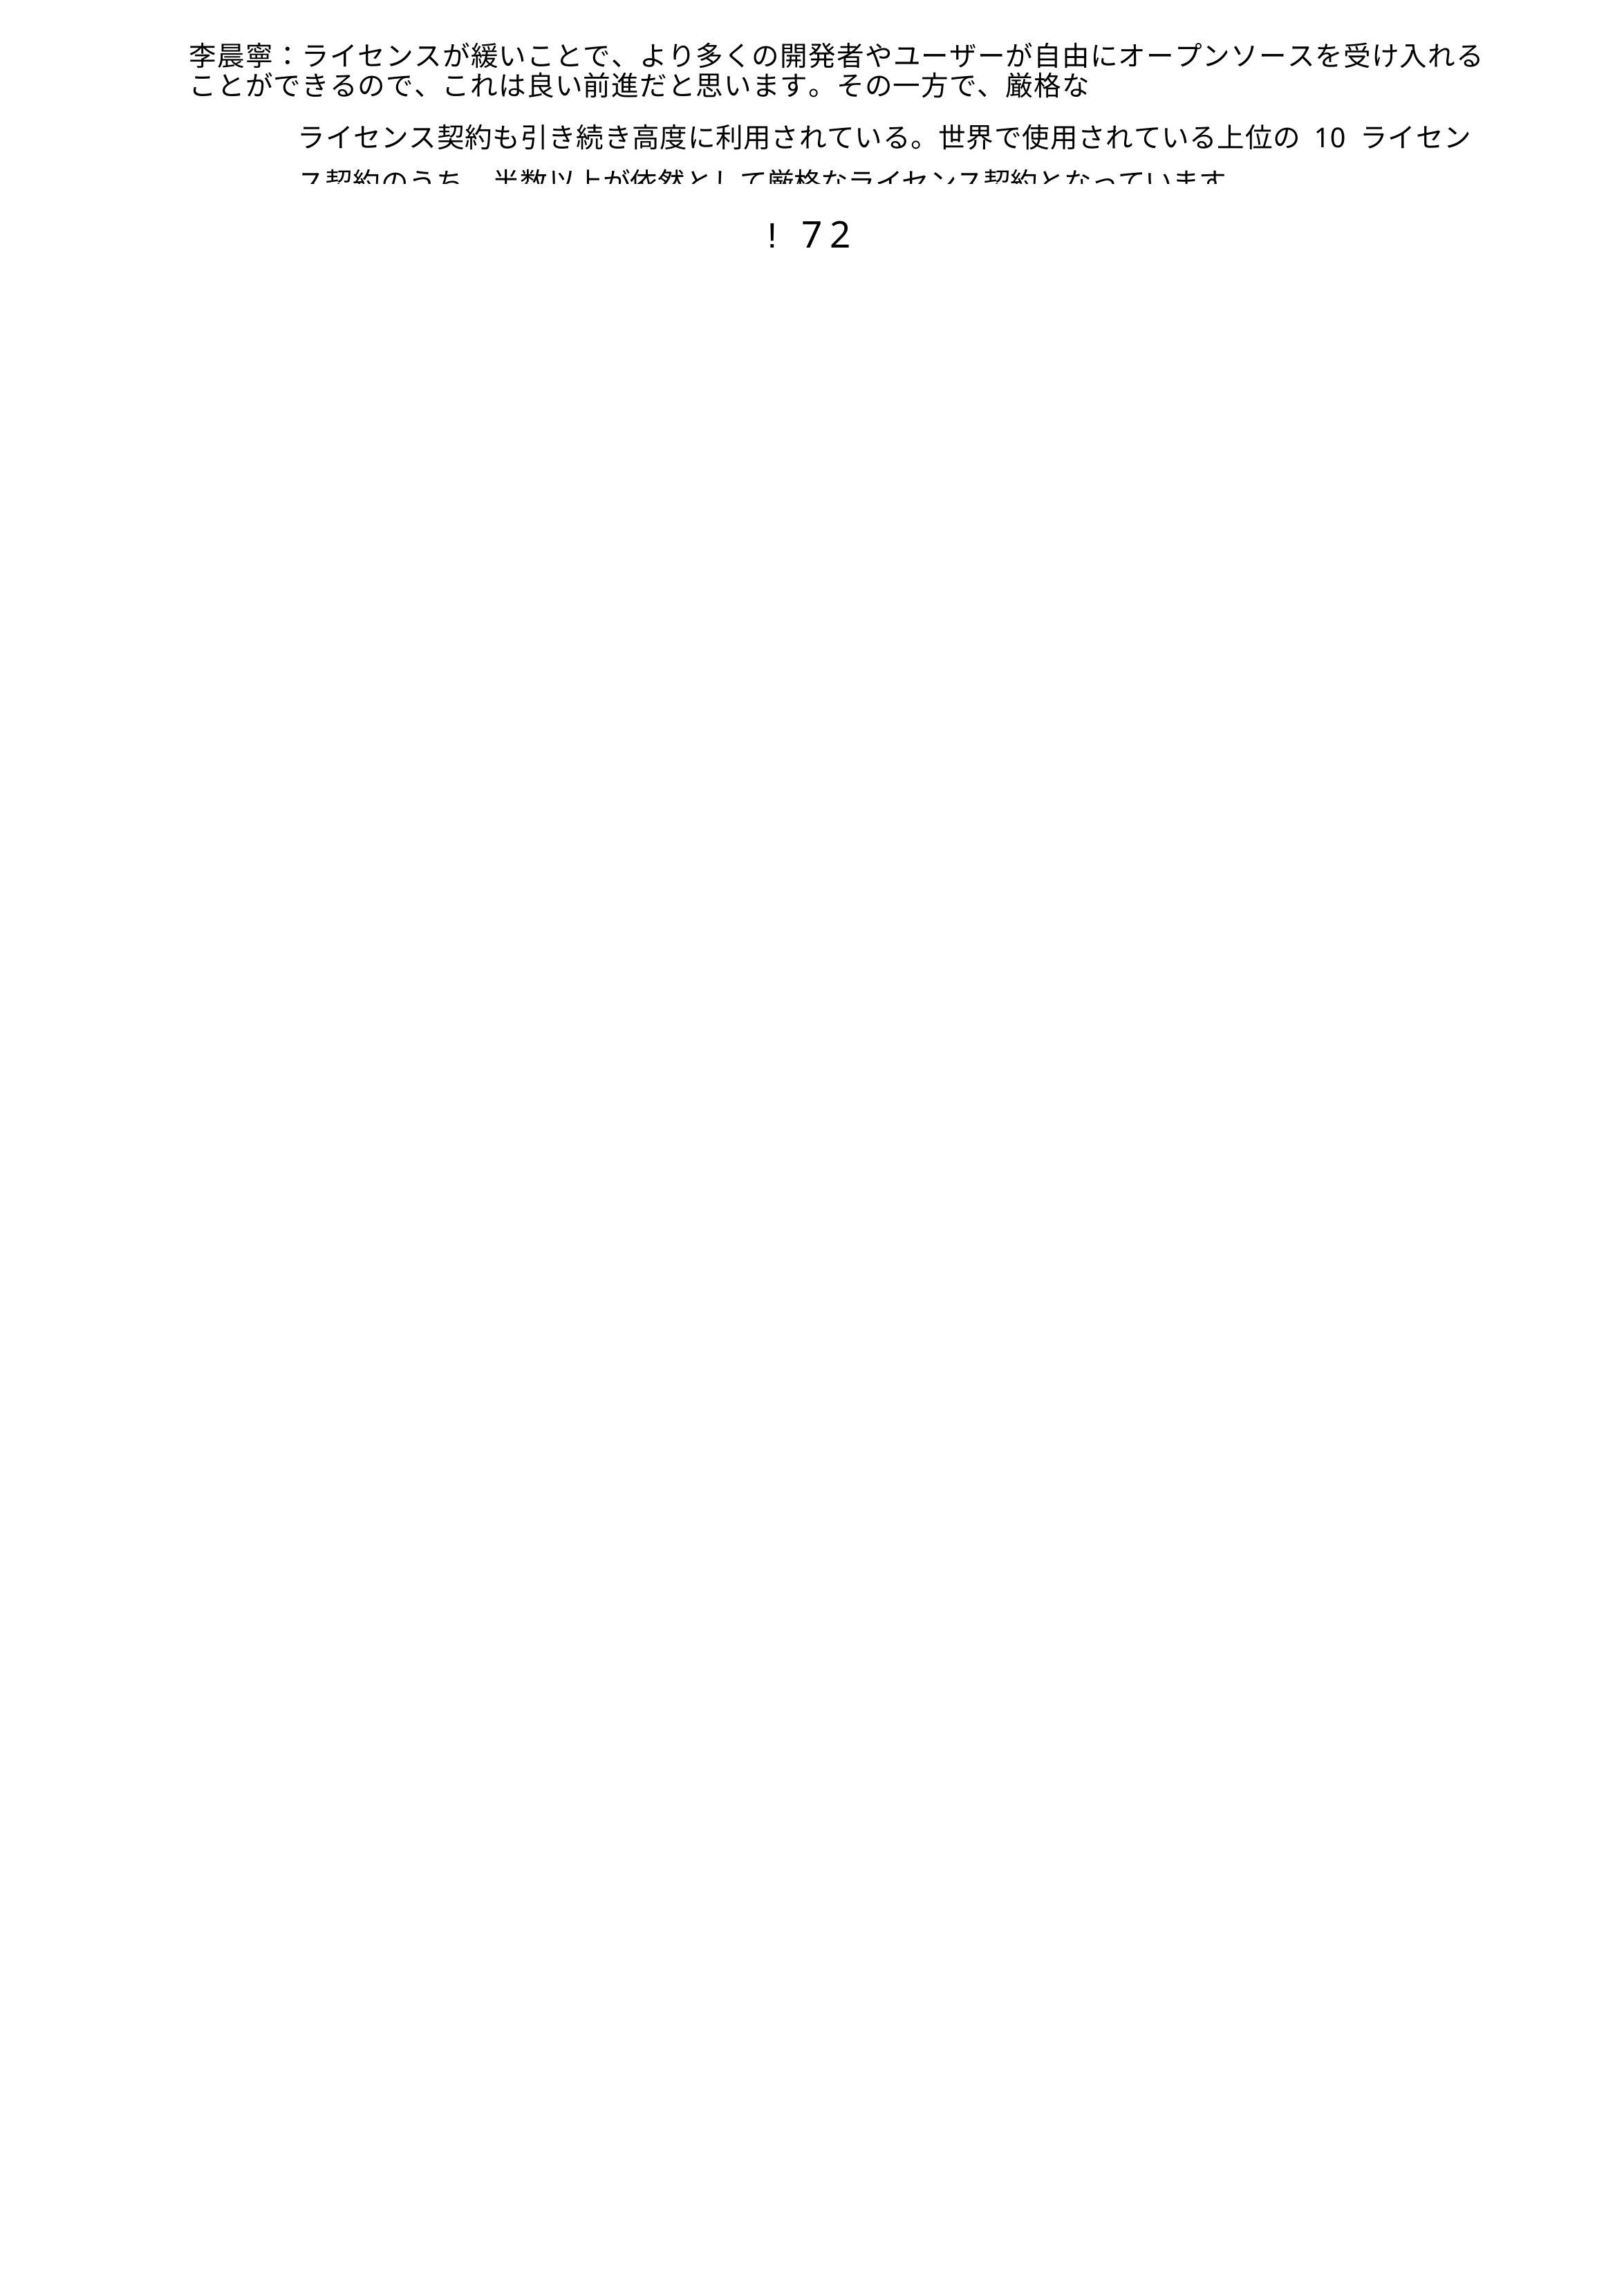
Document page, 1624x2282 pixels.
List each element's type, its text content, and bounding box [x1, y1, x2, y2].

text ! 72 [767, 218, 1623, 255]
